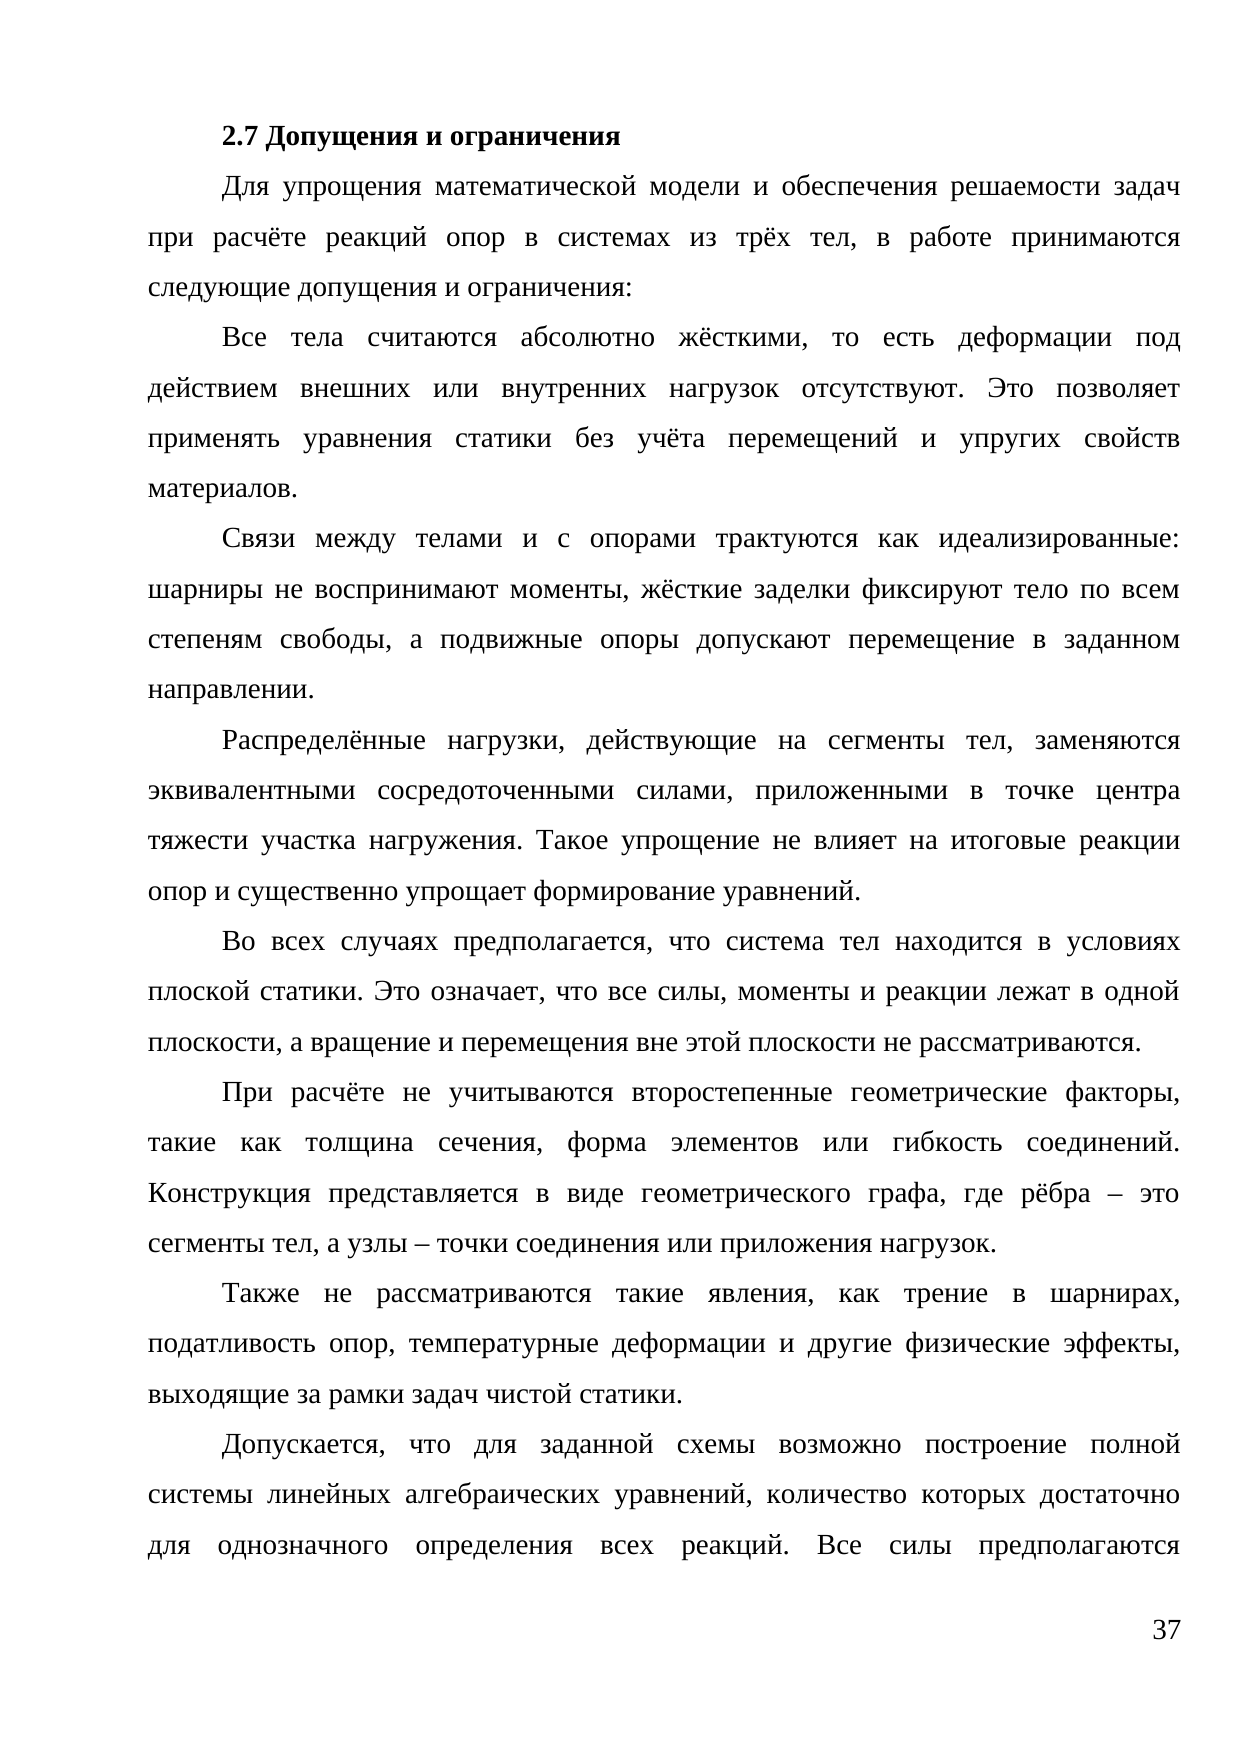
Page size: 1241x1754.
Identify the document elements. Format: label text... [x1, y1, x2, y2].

text Распределённые нагрузки, действующие на сегменты тел, заменяются эквивалентными сосредоточенными силами, приложенными в точке центра тяжести участка нагружения. Такое упрощение не влияет на итоговые реакции опор и существенно упрощает формирование уравнений. [148, 722, 1181, 906]
subtitle 2.7 Допущения и ограничения [148, 118, 1181, 152]
text Во всех случаях предполагается, что система тел находится в условиях плоской статики. Это означает, что все силы, моменты и реакции лежат в одной плоскости, а вращение и перемещения вне этой плоскости не рассматриваются. [148, 923, 1181, 1057]
text Также не рассматриваются такие явления, как трение в шарнирах, податливость опор, температурные деформации и другие физические эффекты, выходящие за рамки задач чистой статики. [148, 1275, 1181, 1409]
text Связи между телами и с опорами трактуются как идеализированные: шарниры не воспринимают моменты, жёсткие заделки фиксируют тело по всем степеням свободы, а подвижные опоры допускают перемещение в заданном направлении. [148, 521, 1181, 705]
text Все тела считаются абсолютно жёсткими, то есть деформации под действием внешних или внутренних нагрузок отсутствуют. Это позволяет применять уравнения статики без учёта перемещений и упругих свойств материалов. [148, 319, 1181, 504]
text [148, 1426, 1181, 1560]
text Для упрощения математической модели и обеспечения решаемости задач при расчёте реакций опор в системах из трёх тел, в работе принимаются следующие допущения и ограничения: [148, 168, 1181, 303]
text При расчёте не учитываются второстепенные геометрические факторы, такие как толщина сечения, форма элементов или гибкость соединений. Конструкция представляется в виде геометрического графа, где рёбра – это сегменты тел, а узлы – точки соединения или приложения нагрузок. [148, 1074, 1181, 1258]
